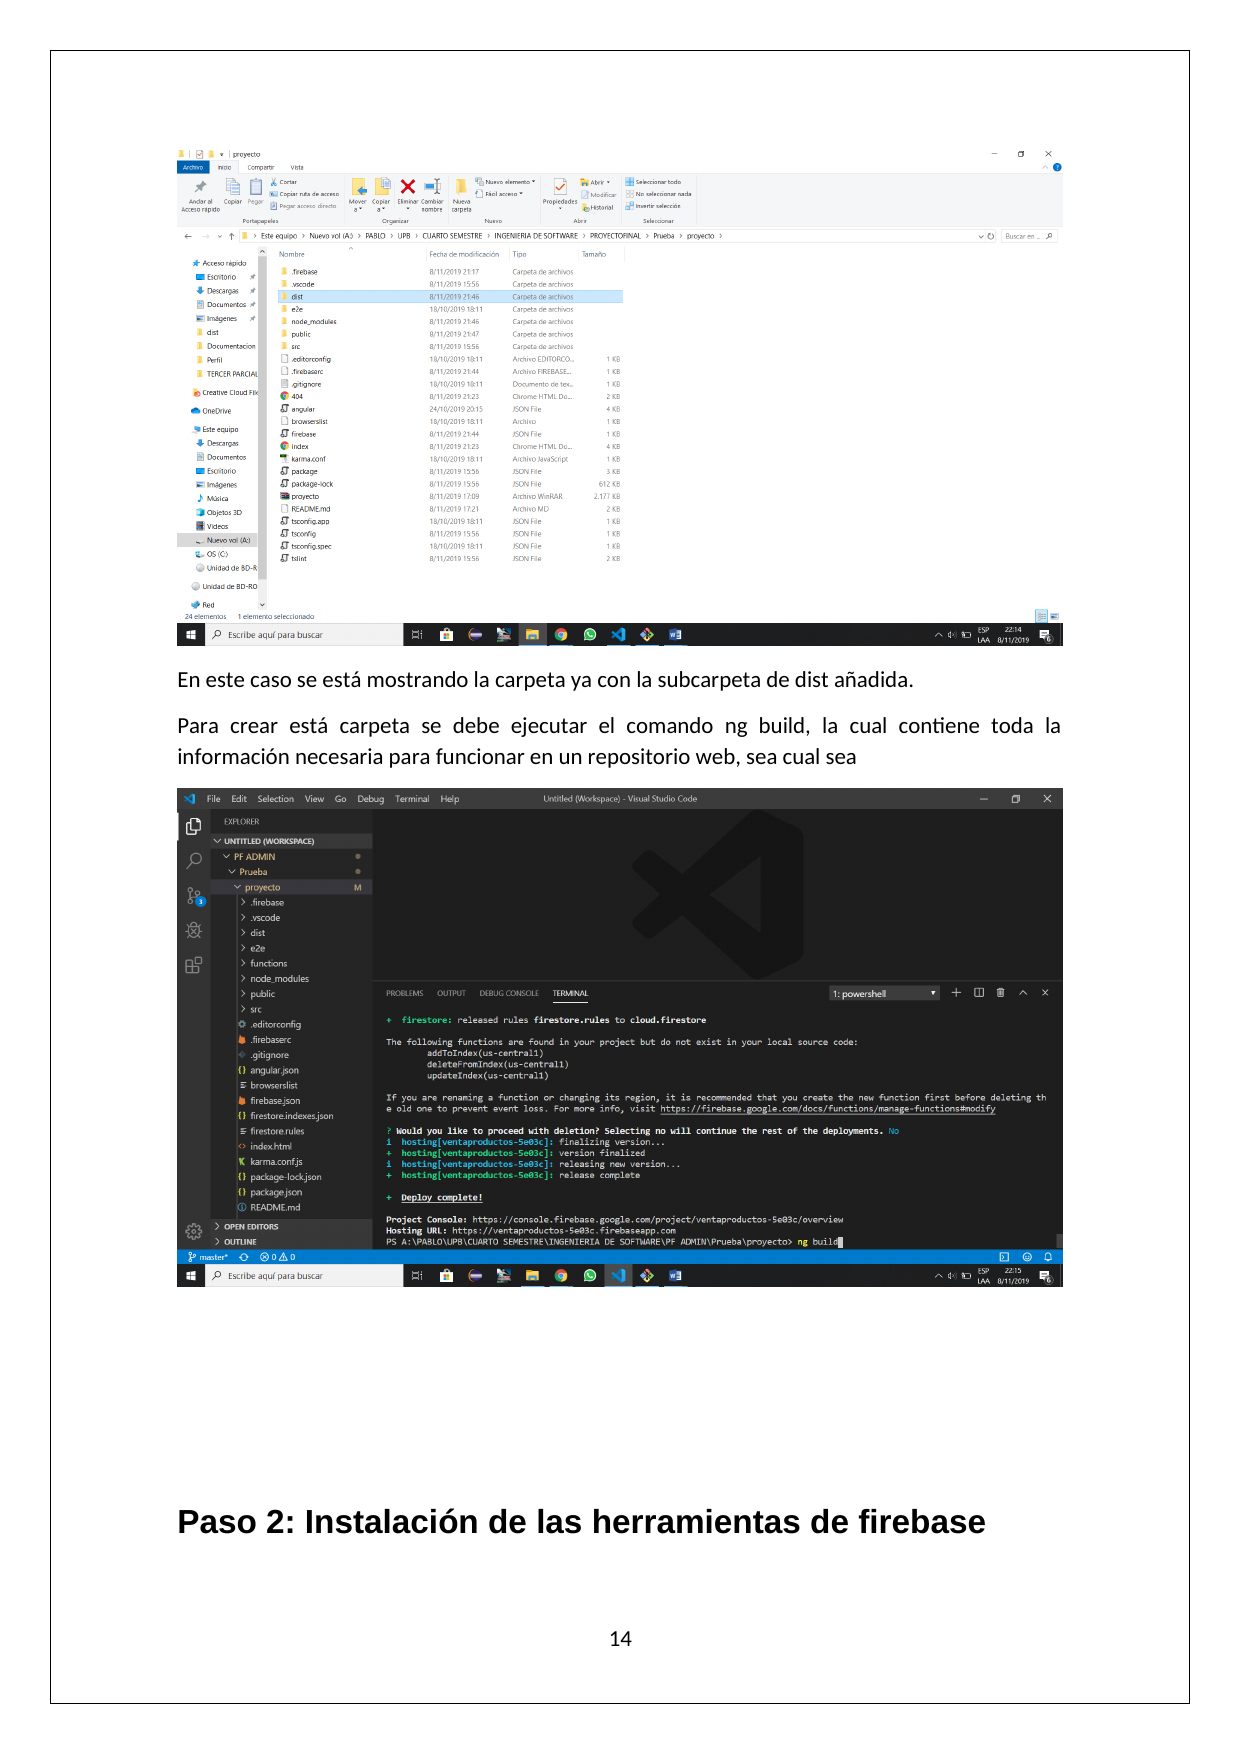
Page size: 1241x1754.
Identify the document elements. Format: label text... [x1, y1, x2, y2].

subtitle Paso 2: Instalación de las herramientas de firebase [177, 1502, 1063, 1540]
text Para crear está carpeta se debe ejecutar el comando ng build, la cual contiene toda la información necesaria para funcionar en un repositorio web, sea cual sea [177, 712, 1063, 770]
text En este caso se está mostrando la carpeta ya con la subcarpeta de dist añadida. [177, 665, 1063, 693]
picture [177, 147, 1063, 646]
picture [177, 788, 1063, 1287]
